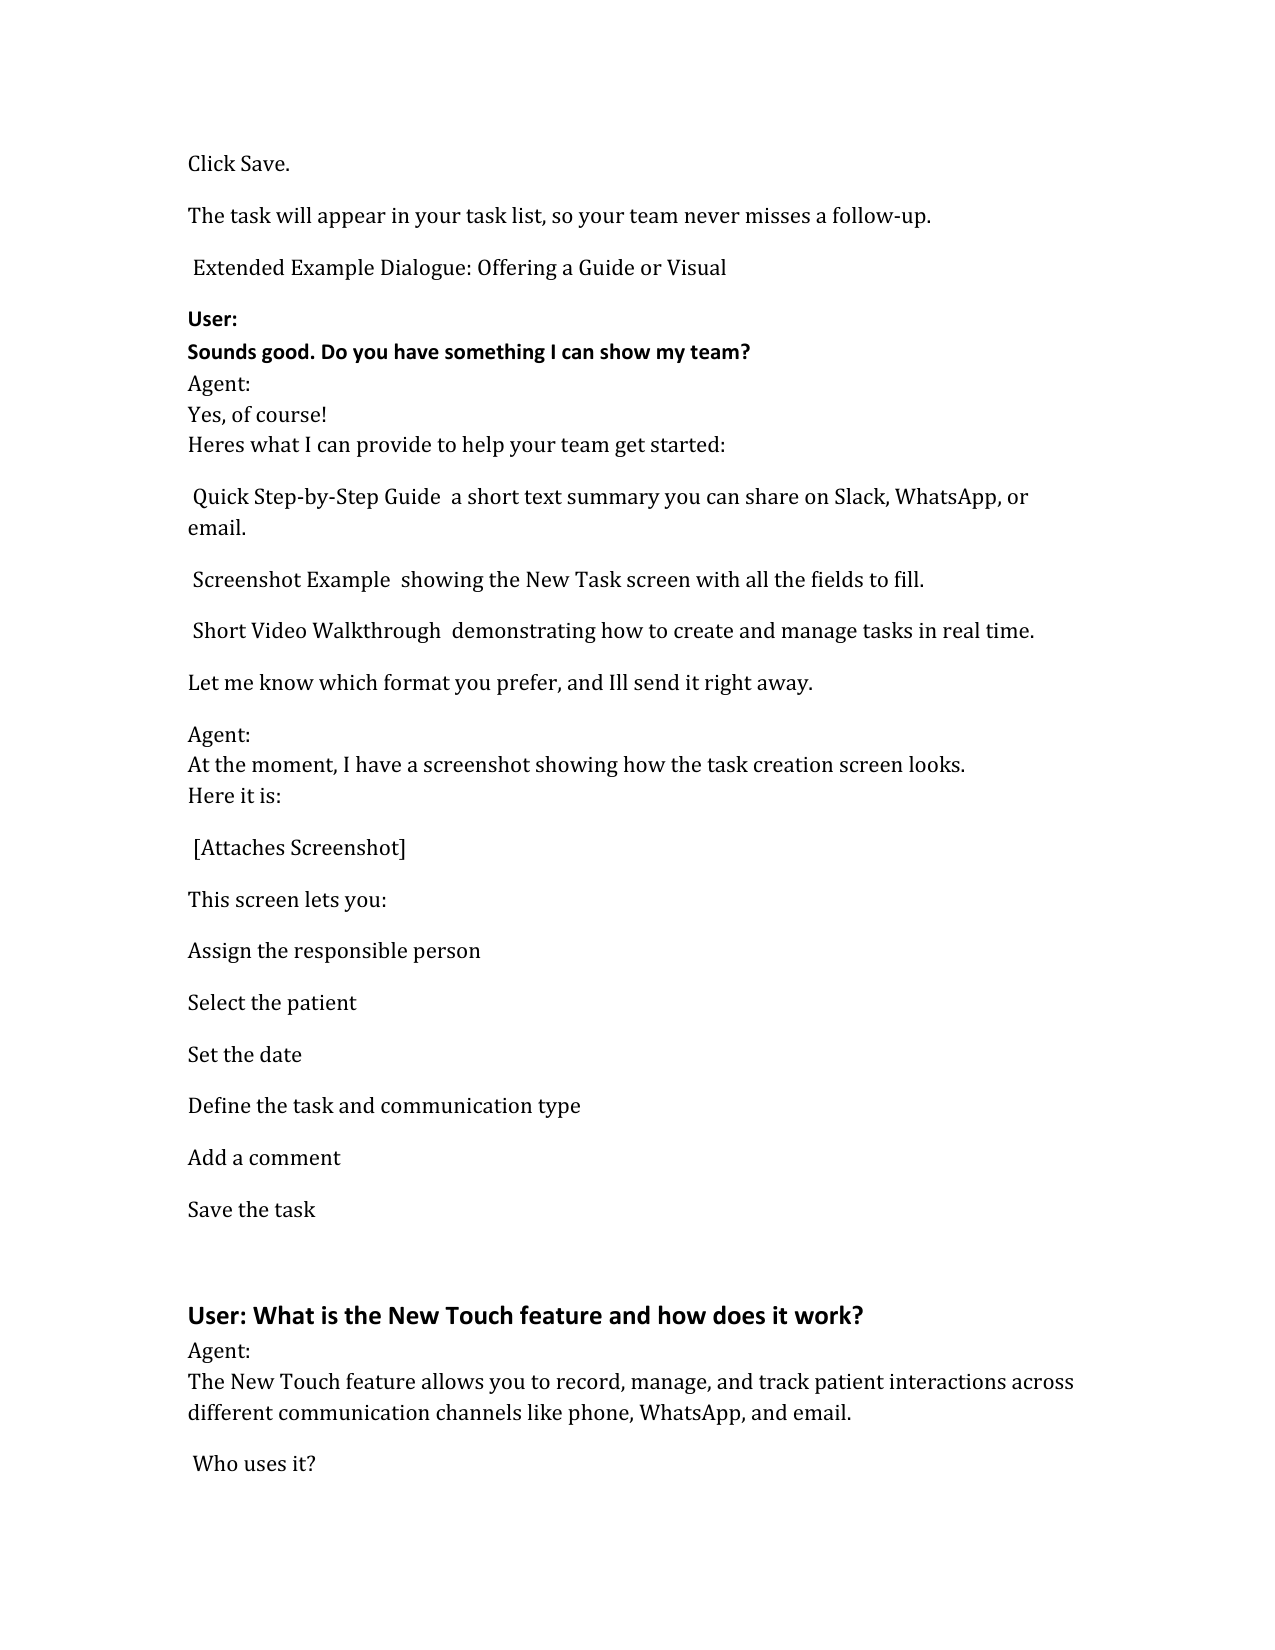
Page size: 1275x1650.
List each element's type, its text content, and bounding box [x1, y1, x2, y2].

text Select the patient [187, 988, 1087, 1015]
subtitle User: What is the New Touch feature and how does it work? [187, 1298, 1087, 1332]
text Quick Step-by-Step Guide a short text summary you can share on Slack, WhatsApp, or email. [187, 483, 1087, 540]
text Short Video Walkthrough demonstrating how to create and manage tasks in real time. [187, 617, 1087, 644]
text [Attaches Screenshot] [187, 833, 1087, 860]
text The task will appear in your task list, so your team never misses a follow-up. [187, 202, 1087, 228]
text Extended Example Dialogue: Offering a Guide or Visual [187, 253, 1087, 280]
subtitle User: Sounds good. Do you have something I can show my team? [187, 305, 1087, 365]
text Click Save. [187, 150, 1087, 177]
text Let me know which format you prefer, and Ill send it right away. [187, 668, 1087, 695]
text Define the task and communication type [187, 1092, 1087, 1119]
text This screen lets you: [187, 885, 1087, 912]
text Set the date [187, 1040, 1087, 1067]
text Who uses it? [187, 1450, 1087, 1477]
text Save the task [187, 1195, 1087, 1222]
text Agent: Yes, of course! Heres what I can provide to help your team get started: [187, 369, 1087, 458]
text Add a comment [187, 1143, 1087, 1170]
text Agent: The New Touch feature allows you to record, manage, and track patient interactions across different communication channels like phone, WhatsApp, and email. [187, 1336, 1087, 1425]
text Agent: At the moment, I have a screenshot showing how the task creation screen looks. Here it is: [187, 720, 1087, 809]
text Assign the responsible person [187, 937, 1087, 964]
text Screenshot Example showing the New Task screen with all the fields to fill. [187, 565, 1087, 592]
